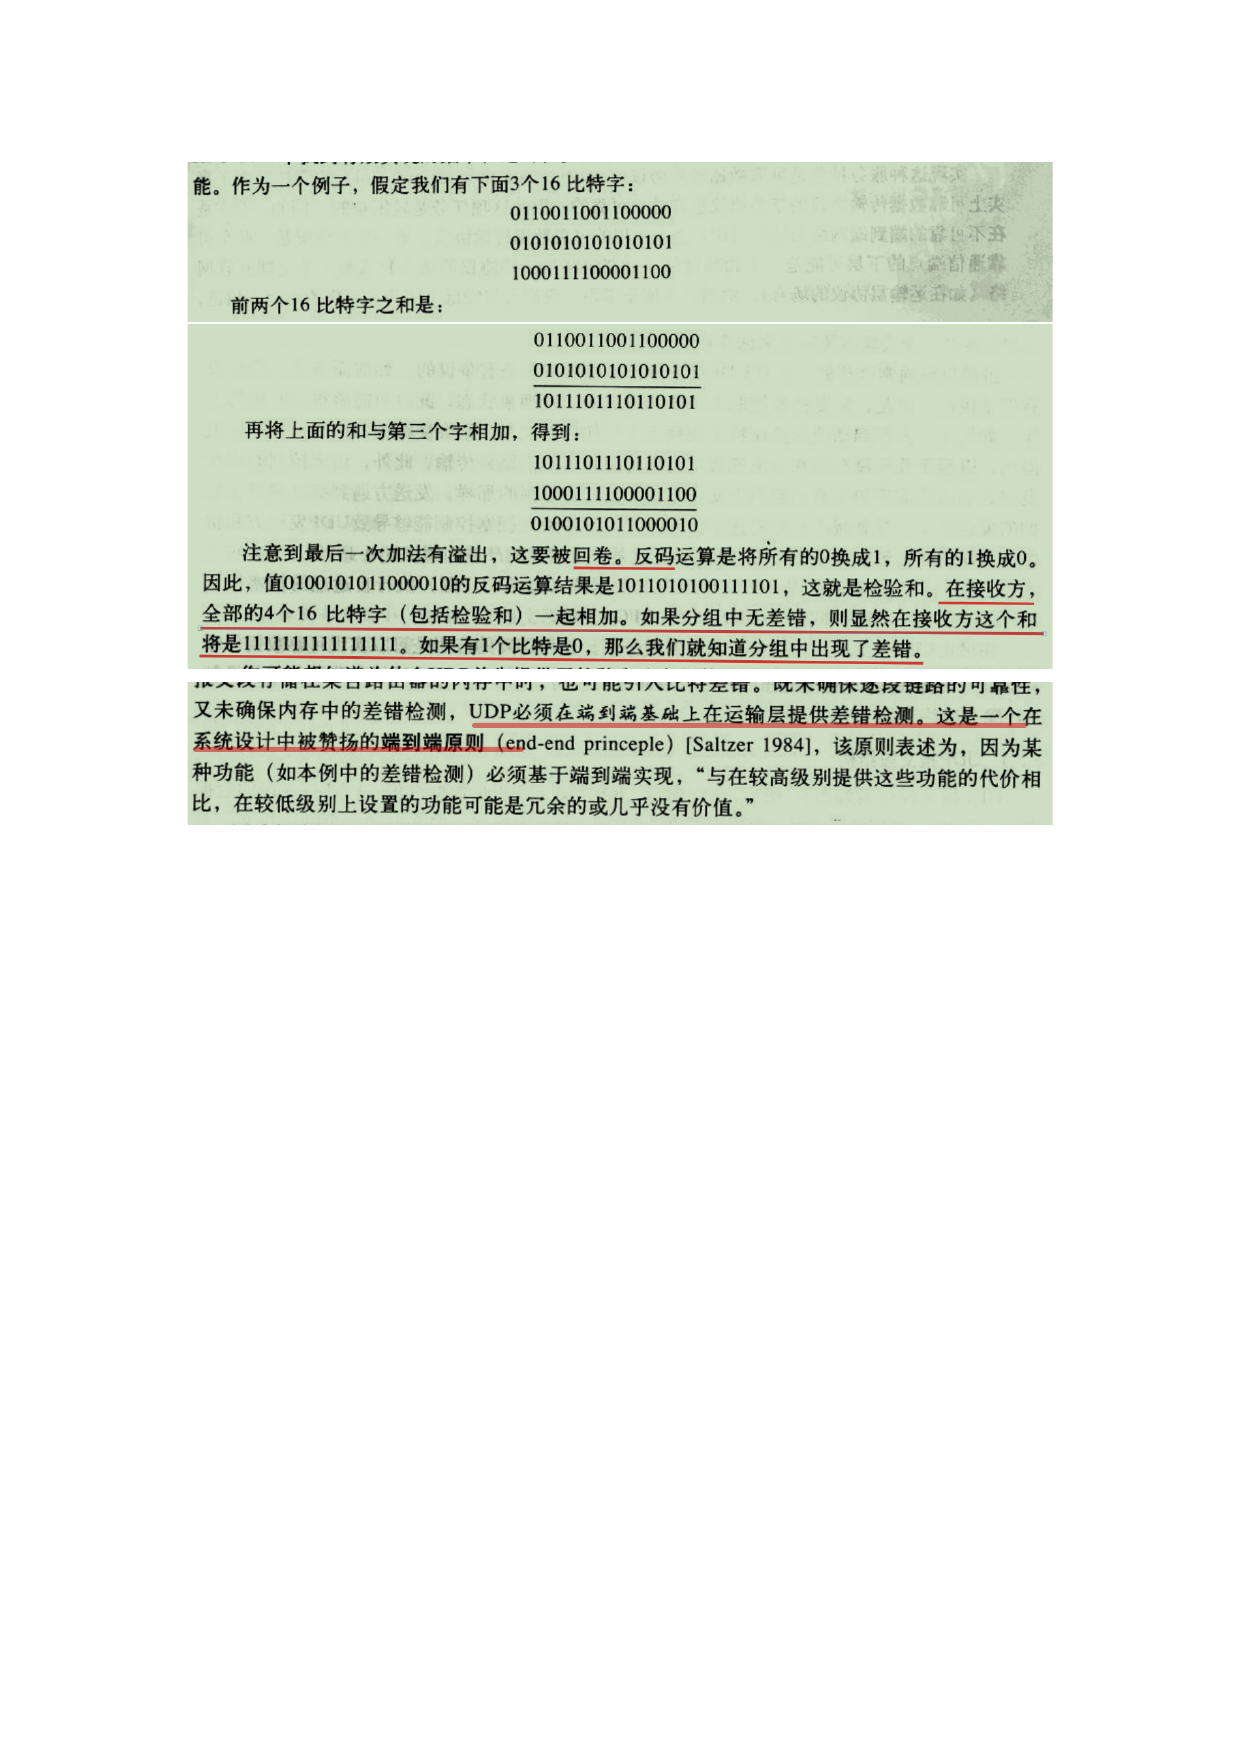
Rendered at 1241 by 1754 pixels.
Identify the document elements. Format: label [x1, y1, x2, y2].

picture [187, 324, 1053, 669]
picture [187, 682, 1053, 825]
picture [187, 162, 1053, 322]
